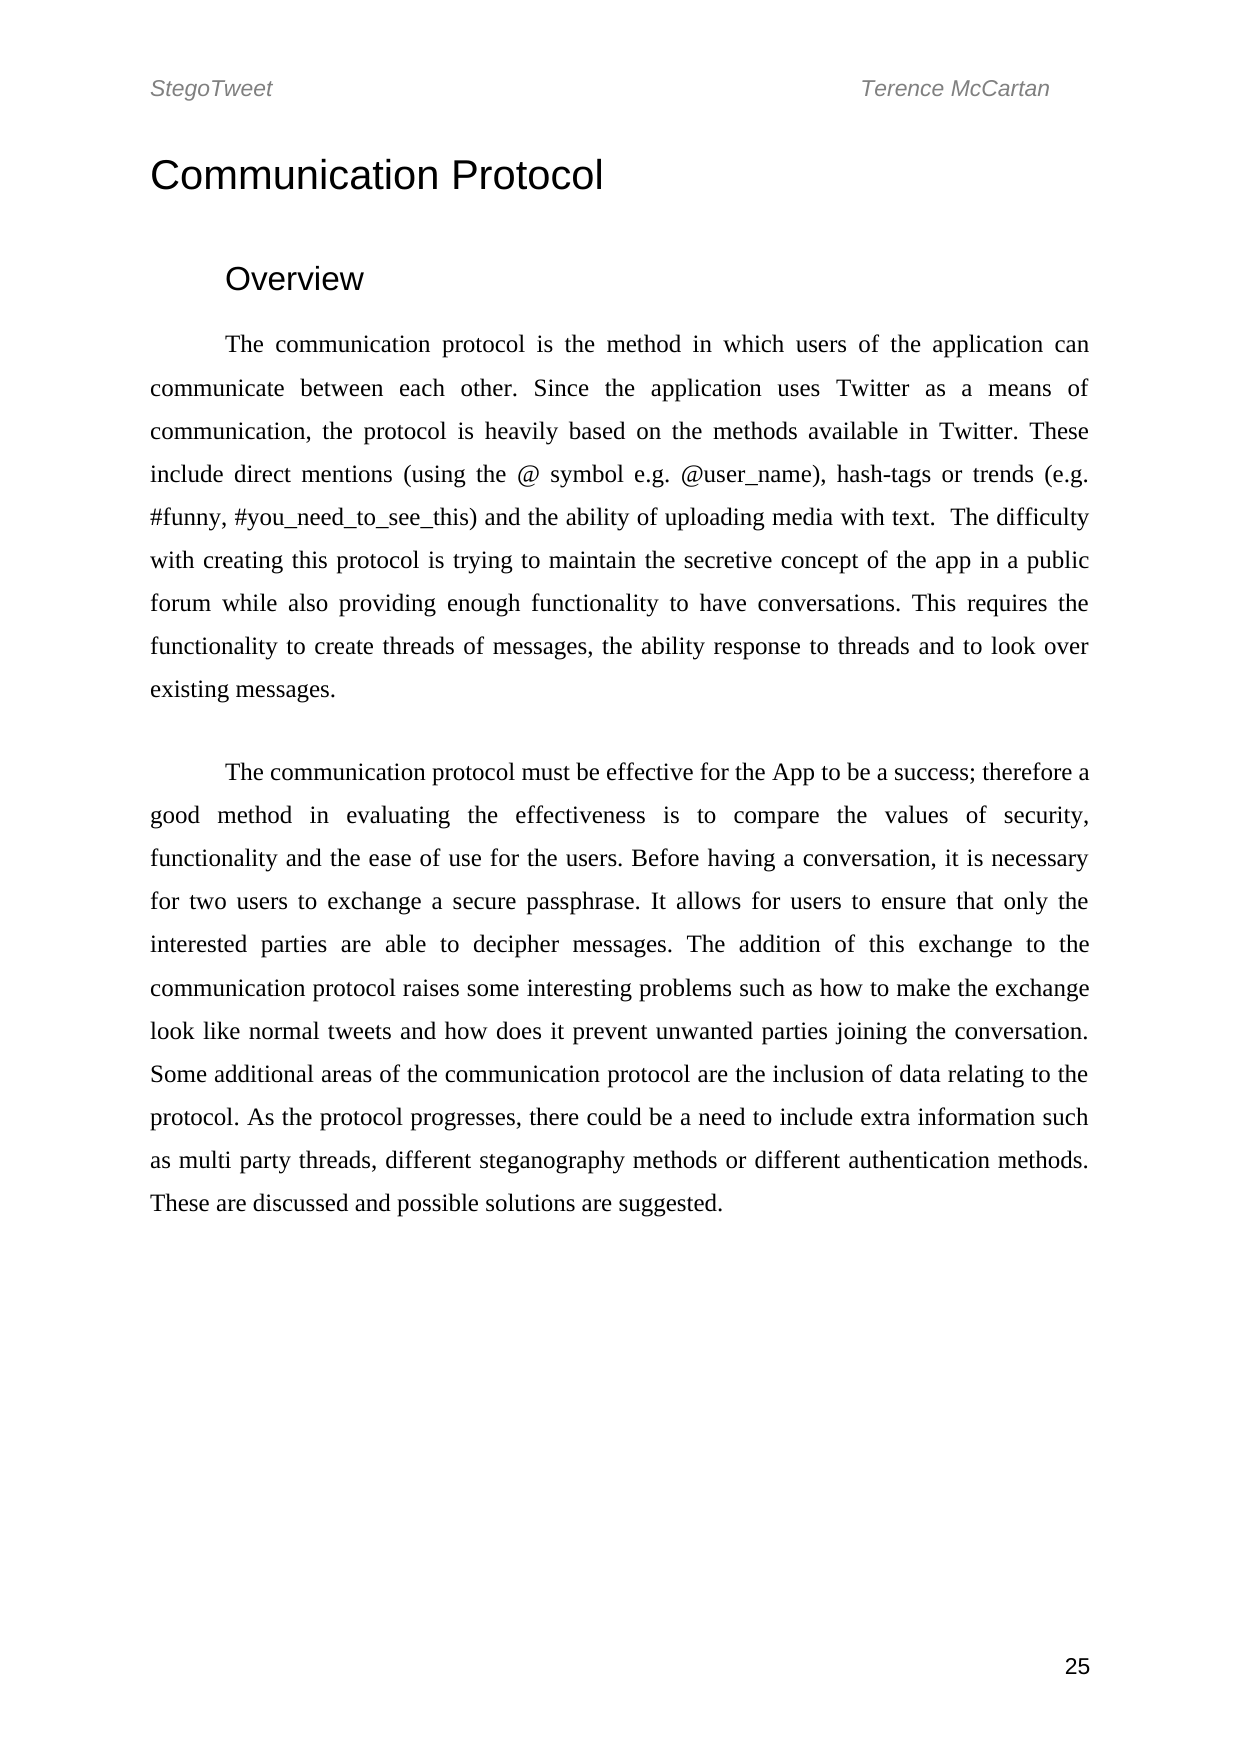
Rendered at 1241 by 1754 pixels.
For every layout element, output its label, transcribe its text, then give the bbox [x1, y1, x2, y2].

subtitle Communication Protocol [150, 150, 1090, 198]
text The communication protocol is the method in which users of the application can communicate between each other. Since the application uses Twitter as a means of communication, the protocol is heavily based on the methods available in Twitter. These include direct mentions (using the @ symbol e.g. @user_name), hash-tags or trends (e.g. #funny, #you_need_to_see_this) and the ability of uploading media with text. The difficulty with creating this protocol is trying to maintain the secretive concept of the app in a public forum while also providing enough functionality to have conversations. This requires the functionality to create threads of messages, the ability response to threads and to look over existing messages. [150, 329, 1090, 703]
subtitle Overview [150, 259, 1090, 298]
text The communication protocol must be effective for the App to be a success; therefore a good method in evaluating the effectiveness is to compare the values of security, functionality and the ease of use for the users. Before having a conversation, it is necessary for two users to exchange a secure passphrase. It allows for users to ensure that only the interested parties are able to decipher messages. The addition of this exchange to the communication protocol raises some interesting problems such as how to make the exchange look like normal tweets and how does it prevent unwanted parties joining the conversation. Some additional areas of the communication protocol are the inclusion of data relating to the protocol. As the protocol progresses, there could be a need to include extra information such as multi party threads, different steganography methods or different authentication methods. These are discussed and possible solutions are suggested. [150, 757, 1090, 1217]
